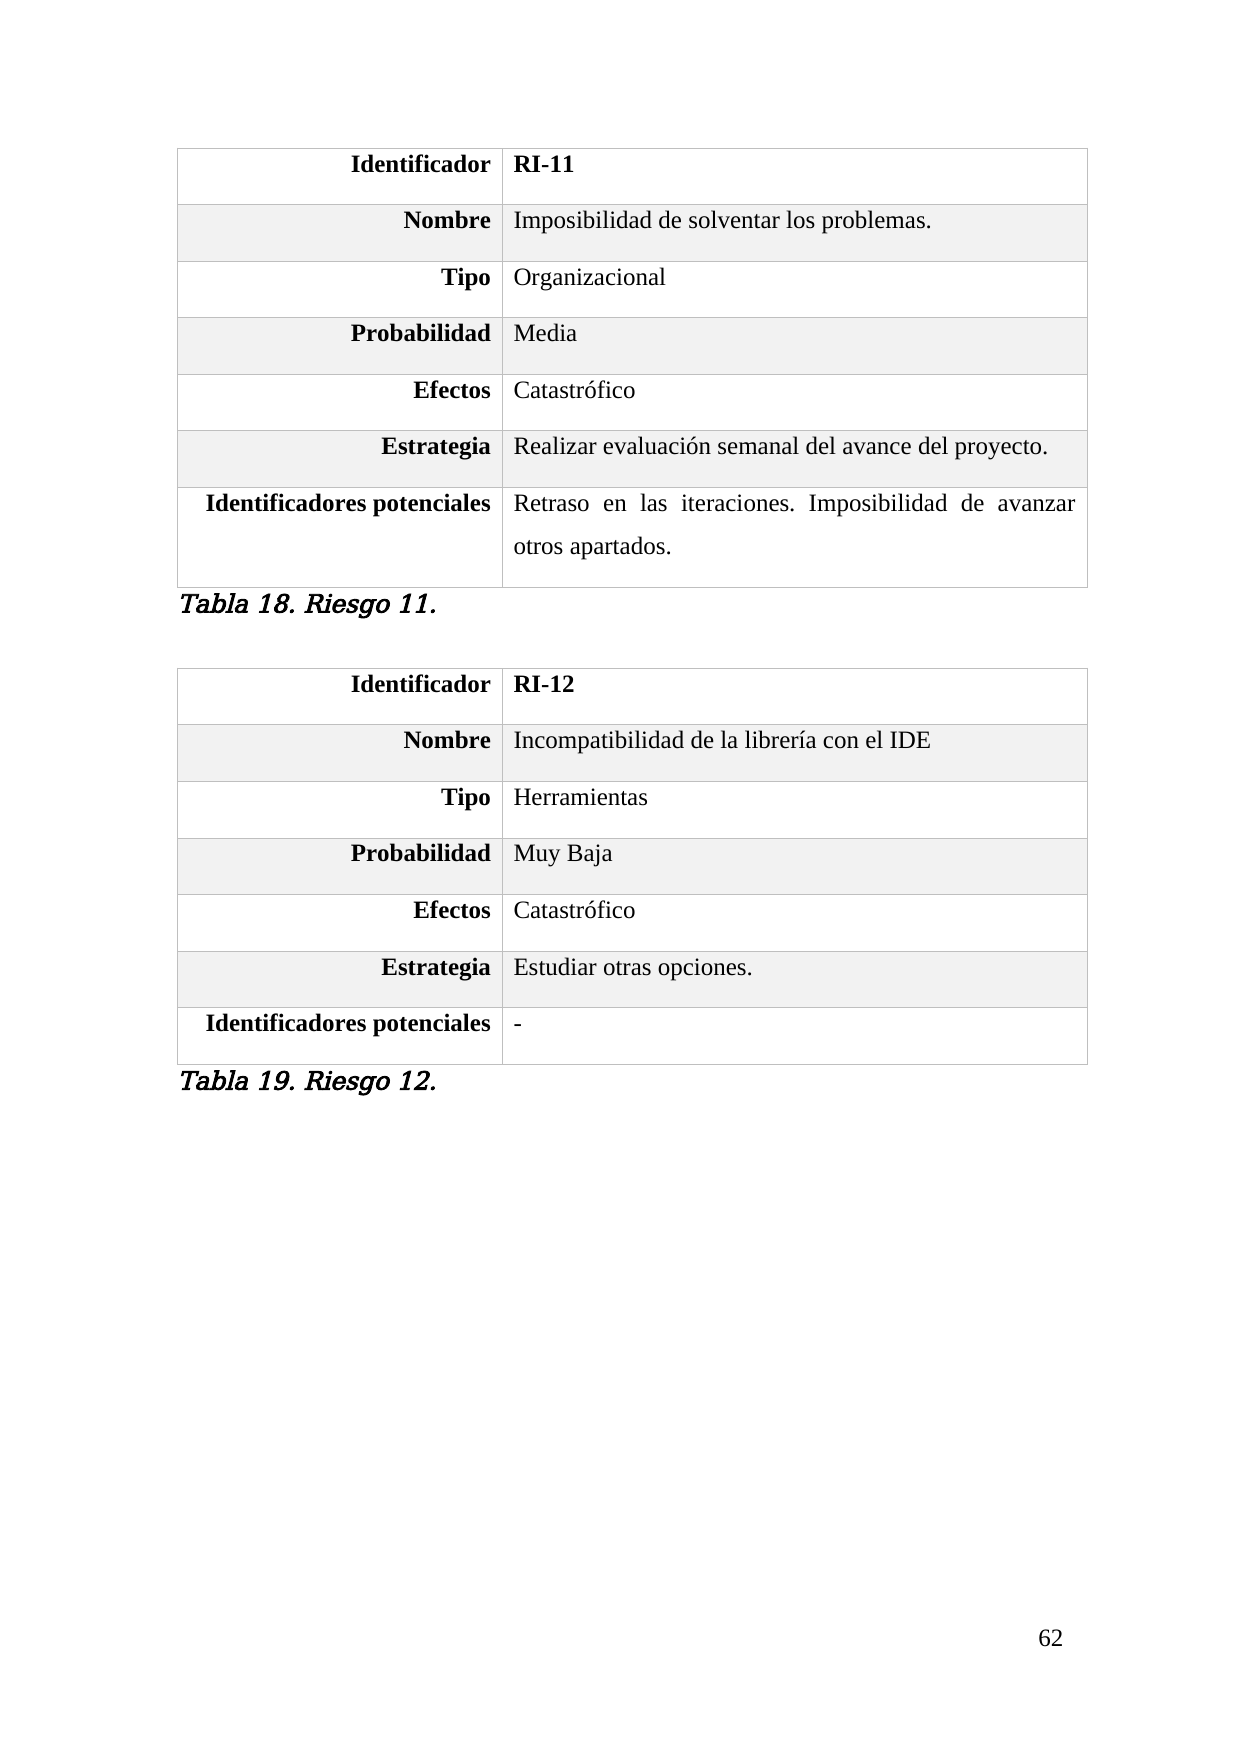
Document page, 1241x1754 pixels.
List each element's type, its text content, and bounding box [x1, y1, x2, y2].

table_cell - [503, 1008, 1087, 1064]
table_cell Realizar evaluación semanal del avance del proyecto. [503, 431, 1087, 487]
table_cell Efectos [178, 375, 502, 430]
table_cell Imposibilidad de solventar los problemas. [503, 205, 1087, 261]
table_cell Nombre [178, 725, 502, 781]
table_cell Retraso en las iteraciones. Imposibilidad de avanzar otros apartados. [503, 488, 1087, 587]
table_cell Identificadores potenciales [178, 488, 502, 587]
table_cell Tipo [178, 262, 502, 317]
table_cell Probabilidad [178, 839, 502, 894]
table_cell Estudiar otras opciones. [503, 952, 1087, 1007]
table_header RI-12 [503, 669, 1087, 724]
table_cell Catastrófico [503, 895, 1087, 951]
table_cell Estrategia [178, 952, 502, 1007]
table_cell Incompatibilidad de la librería con el IDE [503, 725, 1087, 781]
table_cell Efectos [178, 895, 502, 951]
table_cell Identificadores potenciales [178, 1008, 502, 1064]
table_cell Nombre [178, 205, 502, 261]
table_cell Catastrófico [503, 375, 1087, 430]
table_cell Estrategia [178, 431, 502, 487]
table_cell Herramientas [503, 782, 1087, 837]
table_cell Muy Baja [503, 839, 1087, 894]
text Tabla 18. Riesgo 11. [177, 588, 1063, 618]
table_cell Organizacional [503, 262, 1087, 317]
table_cell Probabilidad [178, 318, 502, 374]
table_cell Tipo [178, 782, 502, 837]
table_header RI-11 [503, 149, 1087, 204]
table_header Identificador [178, 149, 502, 204]
text Tabla 19. Riesgo 12. [177, 1065, 1063, 1095]
table_header Identificador [178, 669, 502, 724]
table_cell Media [503, 318, 1087, 374]
